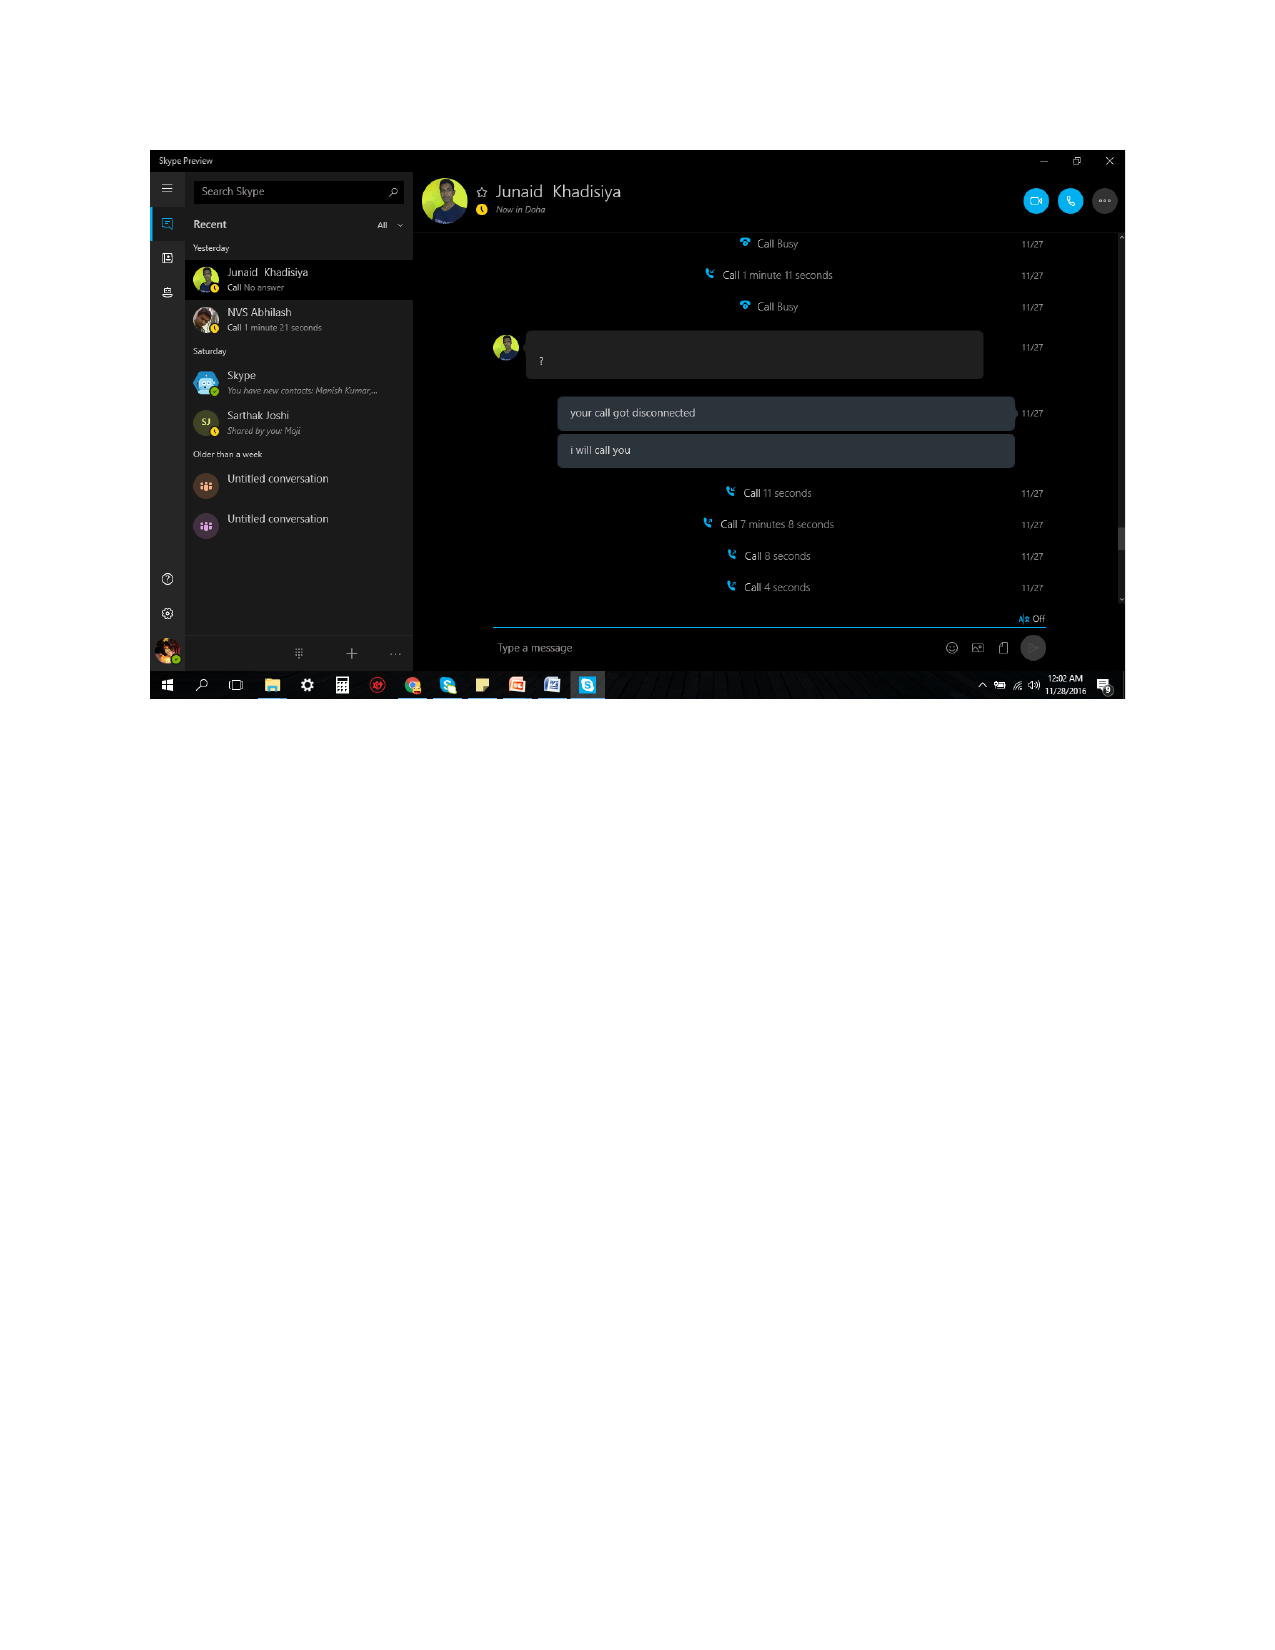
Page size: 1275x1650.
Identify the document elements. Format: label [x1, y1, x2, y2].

picture [150, 150, 1125, 699]
